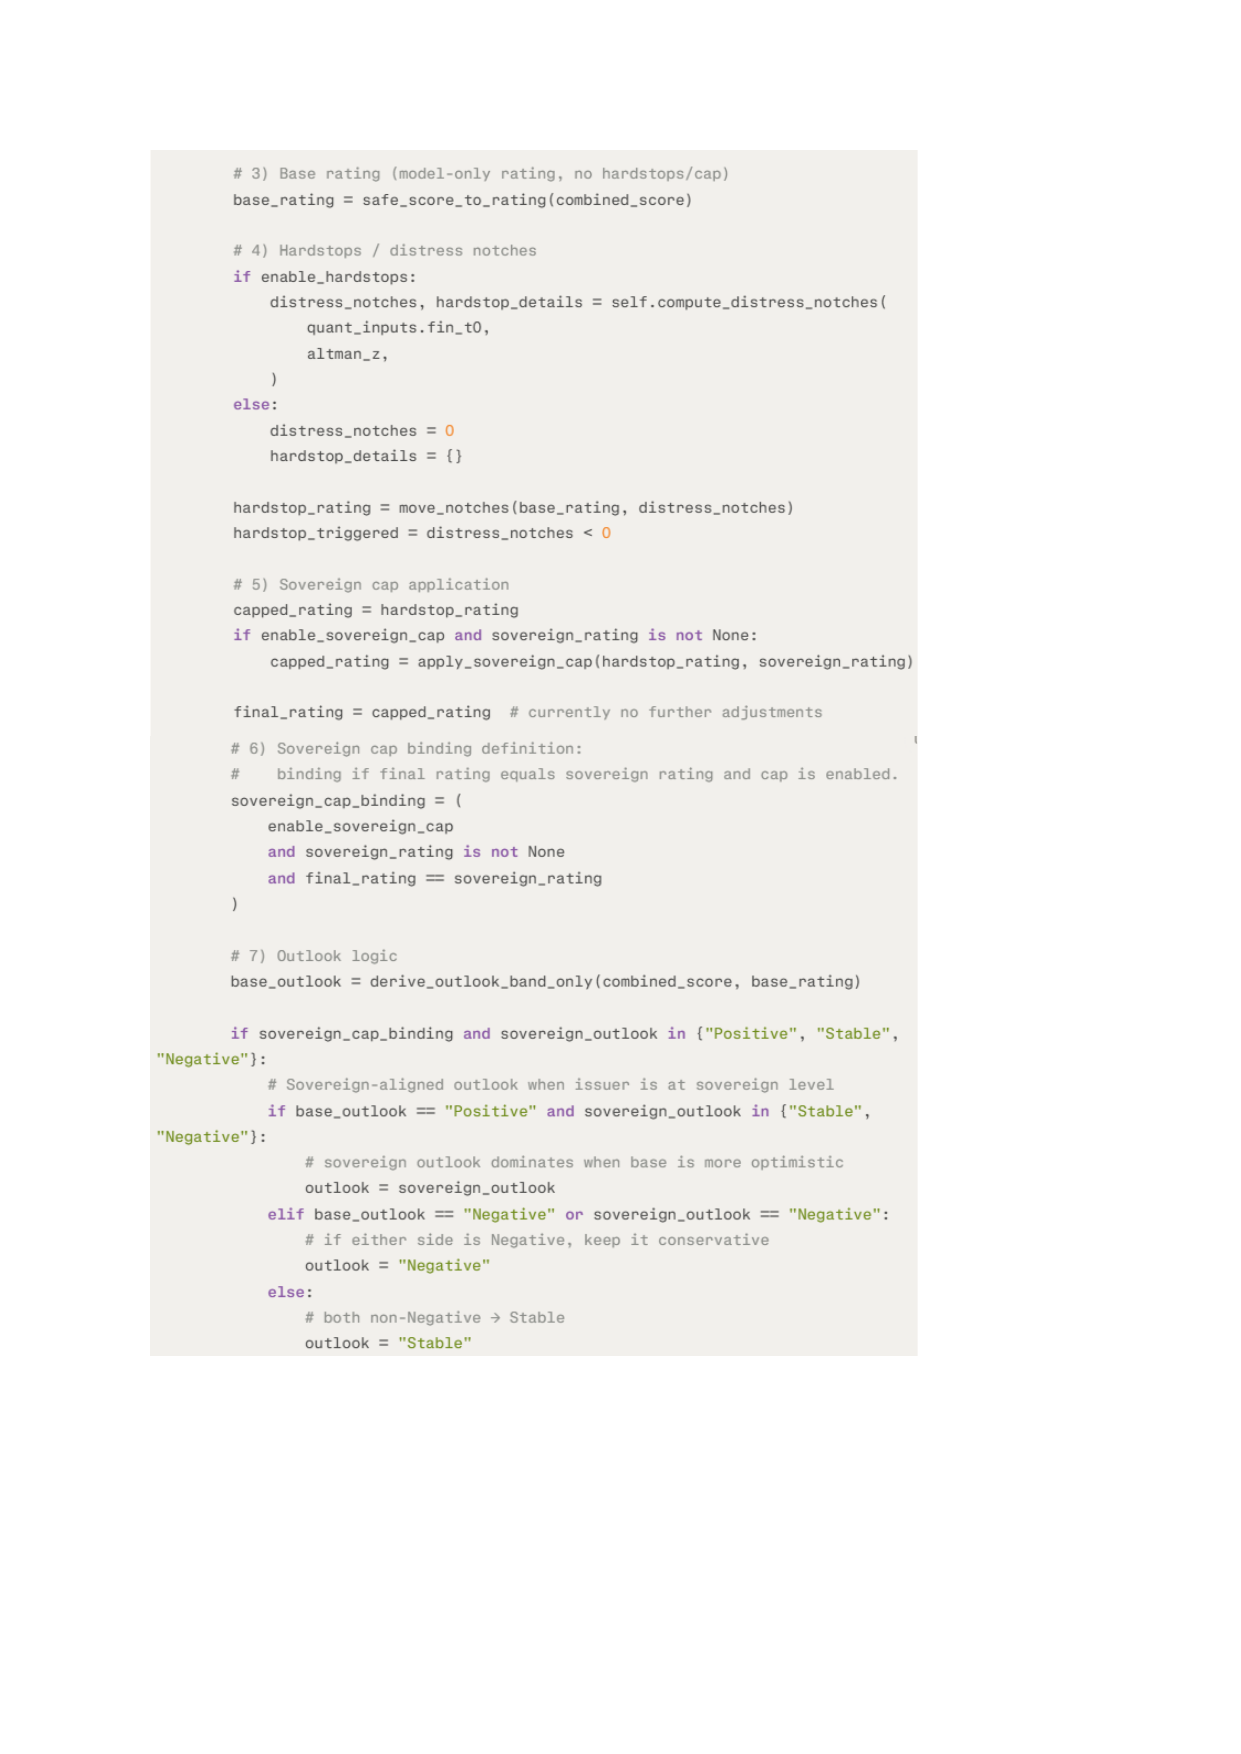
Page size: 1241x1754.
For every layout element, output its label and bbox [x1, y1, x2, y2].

picture [150, 150, 918, 1356]
